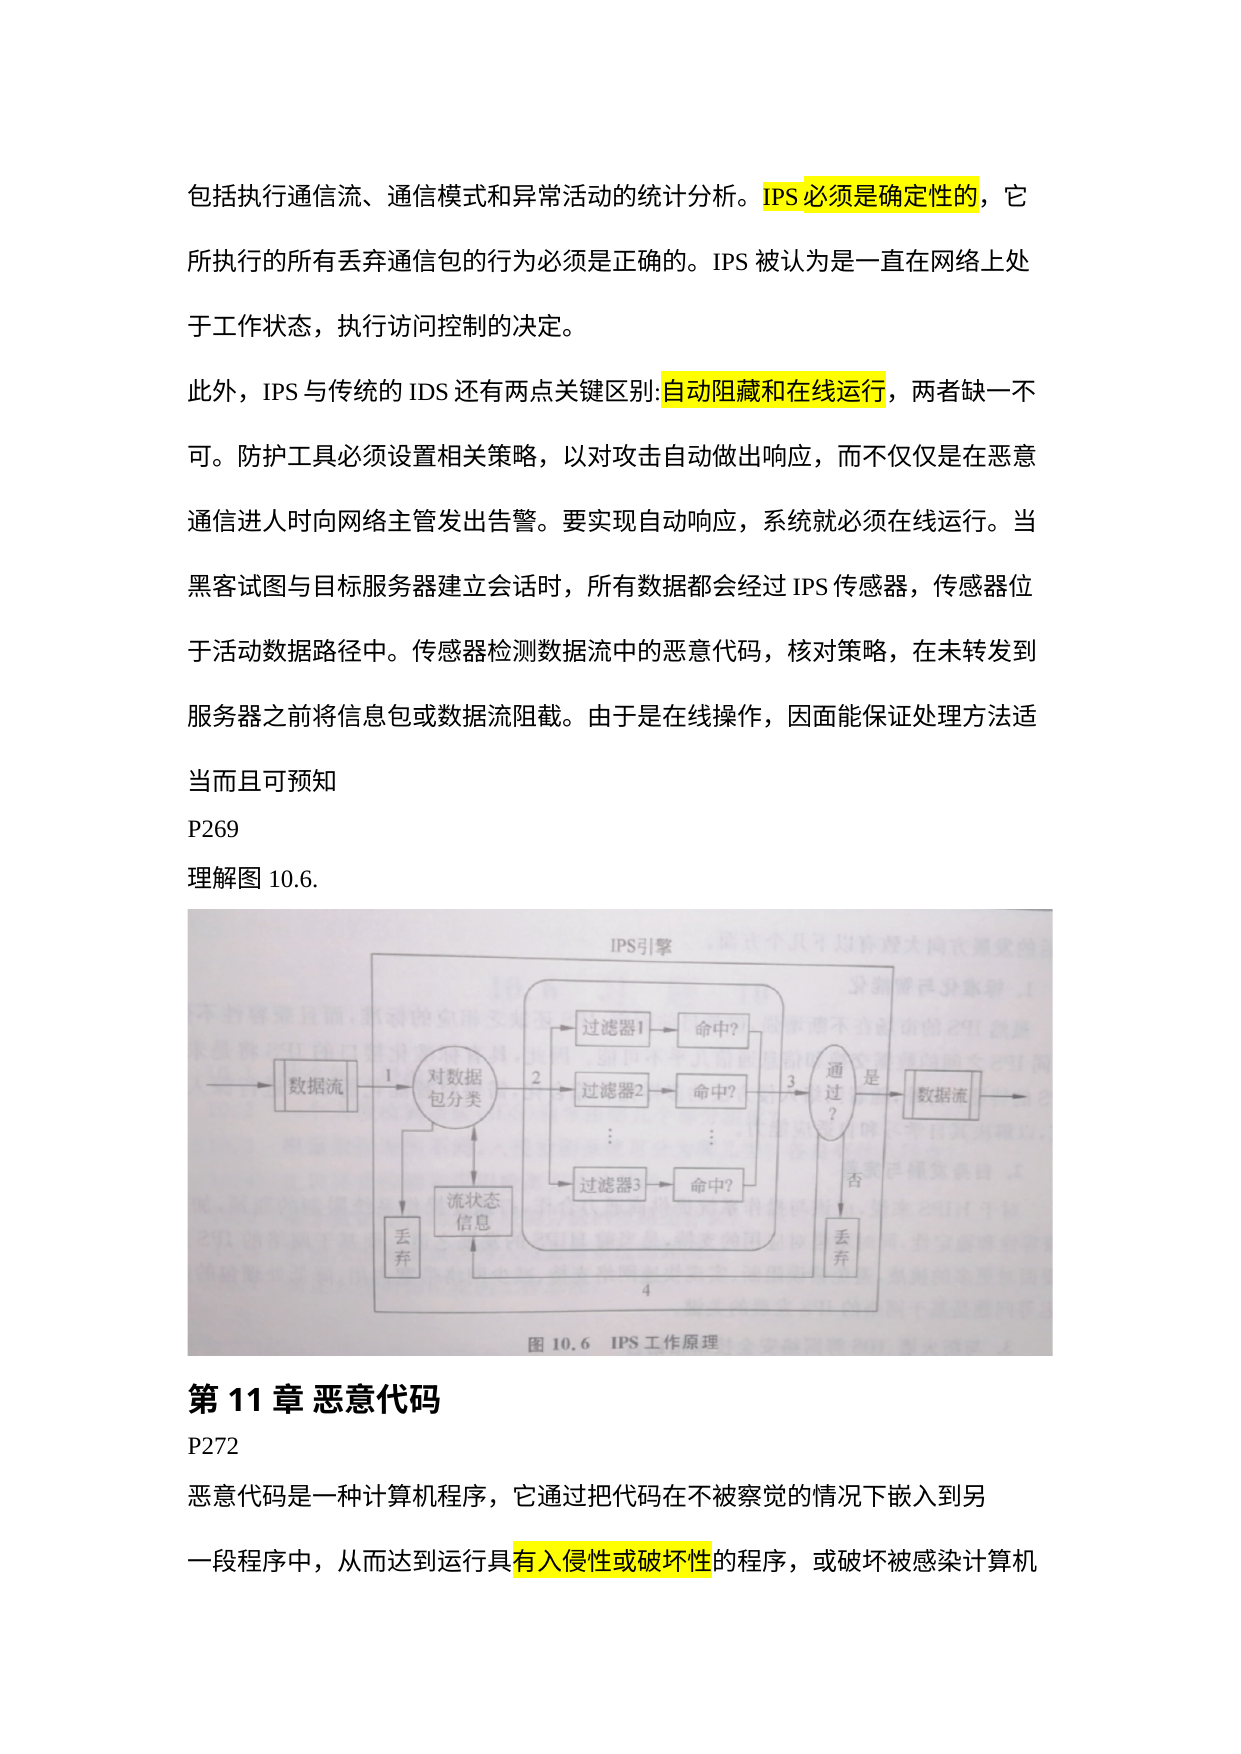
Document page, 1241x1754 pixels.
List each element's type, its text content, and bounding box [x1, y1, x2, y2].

text 恶意代码是一种计算机程序，它通过把代码在不被察觉的情况下嵌入到另 [187, 1462, 1053, 1527]
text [187, 162, 1053, 812]
text P272 [187, 1429, 1053, 1462]
text 一段程序中，从而达到运行具有入侵性或破坏性的程序，或破坏被感染计算机 [187, 1527, 1053, 1592]
picture [187, 909, 1053, 1356]
text P269 [187, 812, 1053, 844]
text 第 11 章 恶意代码 [187, 1364, 1053, 1429]
text 理解图 10.6. [187, 844, 1053, 909]
